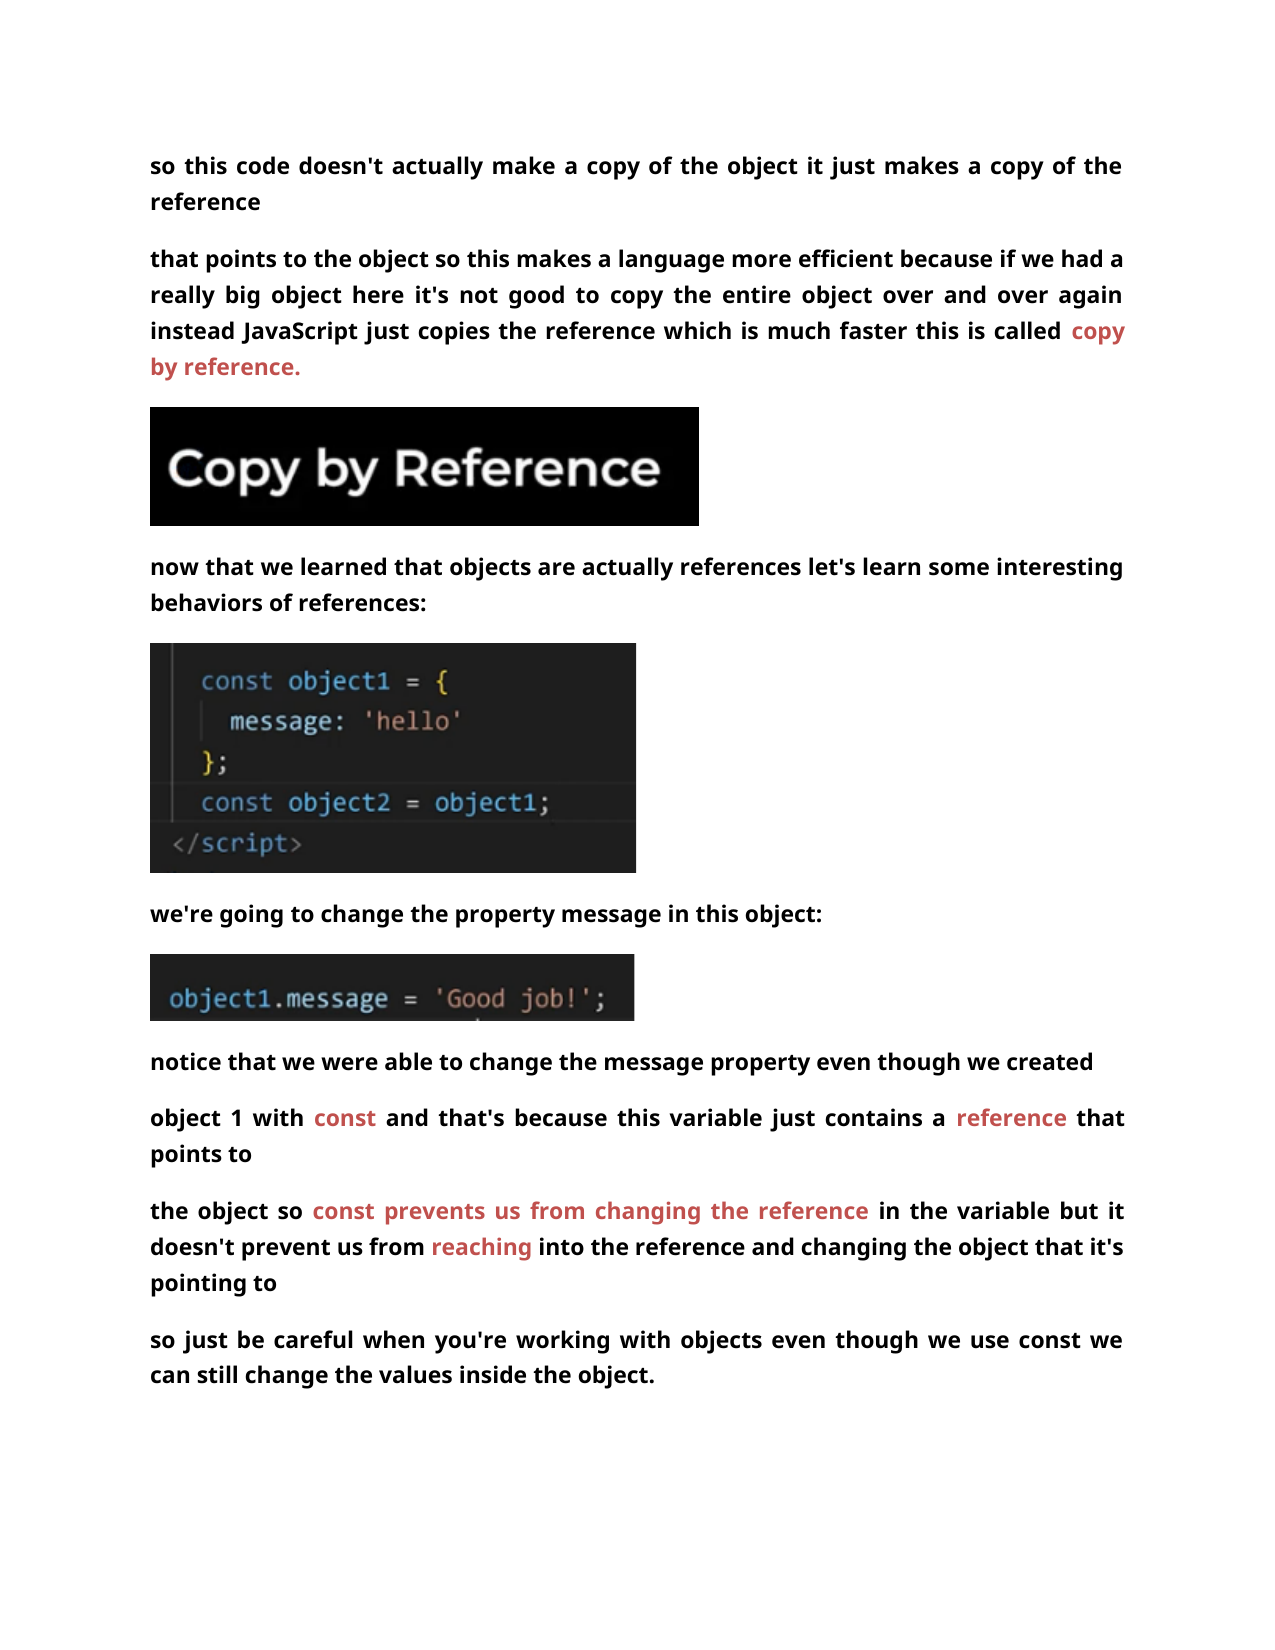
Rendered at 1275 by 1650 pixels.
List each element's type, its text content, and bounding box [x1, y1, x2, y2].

text object 1 with const and that's because this variable just contains a reference that points to [150, 1102, 1125, 1169]
text notice that we were able to change the message property even though we created [150, 1045, 1125, 1077]
picture [150, 643, 637, 873]
text so just be careful when you're working with objects even though we use const we can still change the values inside the object. [150, 1323, 1125, 1391]
picture [150, 407, 699, 526]
text the object so const prevents us from changing the reference in the variable but it doesn't prevent us from reaching into the reference and changing the object that it's pointing to [150, 1195, 1125, 1298]
picture [150, 954, 635, 1021]
text that points to the object so this makes a language more efficient because if we had a really big object here it's not good to copy the entire object over and over again instead JavaScript just copies the reference which is much faster this is called copy by reference. [150, 243, 1125, 382]
text so this code doesn't actually make a copy of the object it just makes a copy of the reference [150, 150, 1125, 217]
text now that we learned that objects are actually references let's learn some interesting behaviors of references: [150, 551, 1125, 618]
text we're going to change the property message in this object: [150, 898, 1125, 929]
